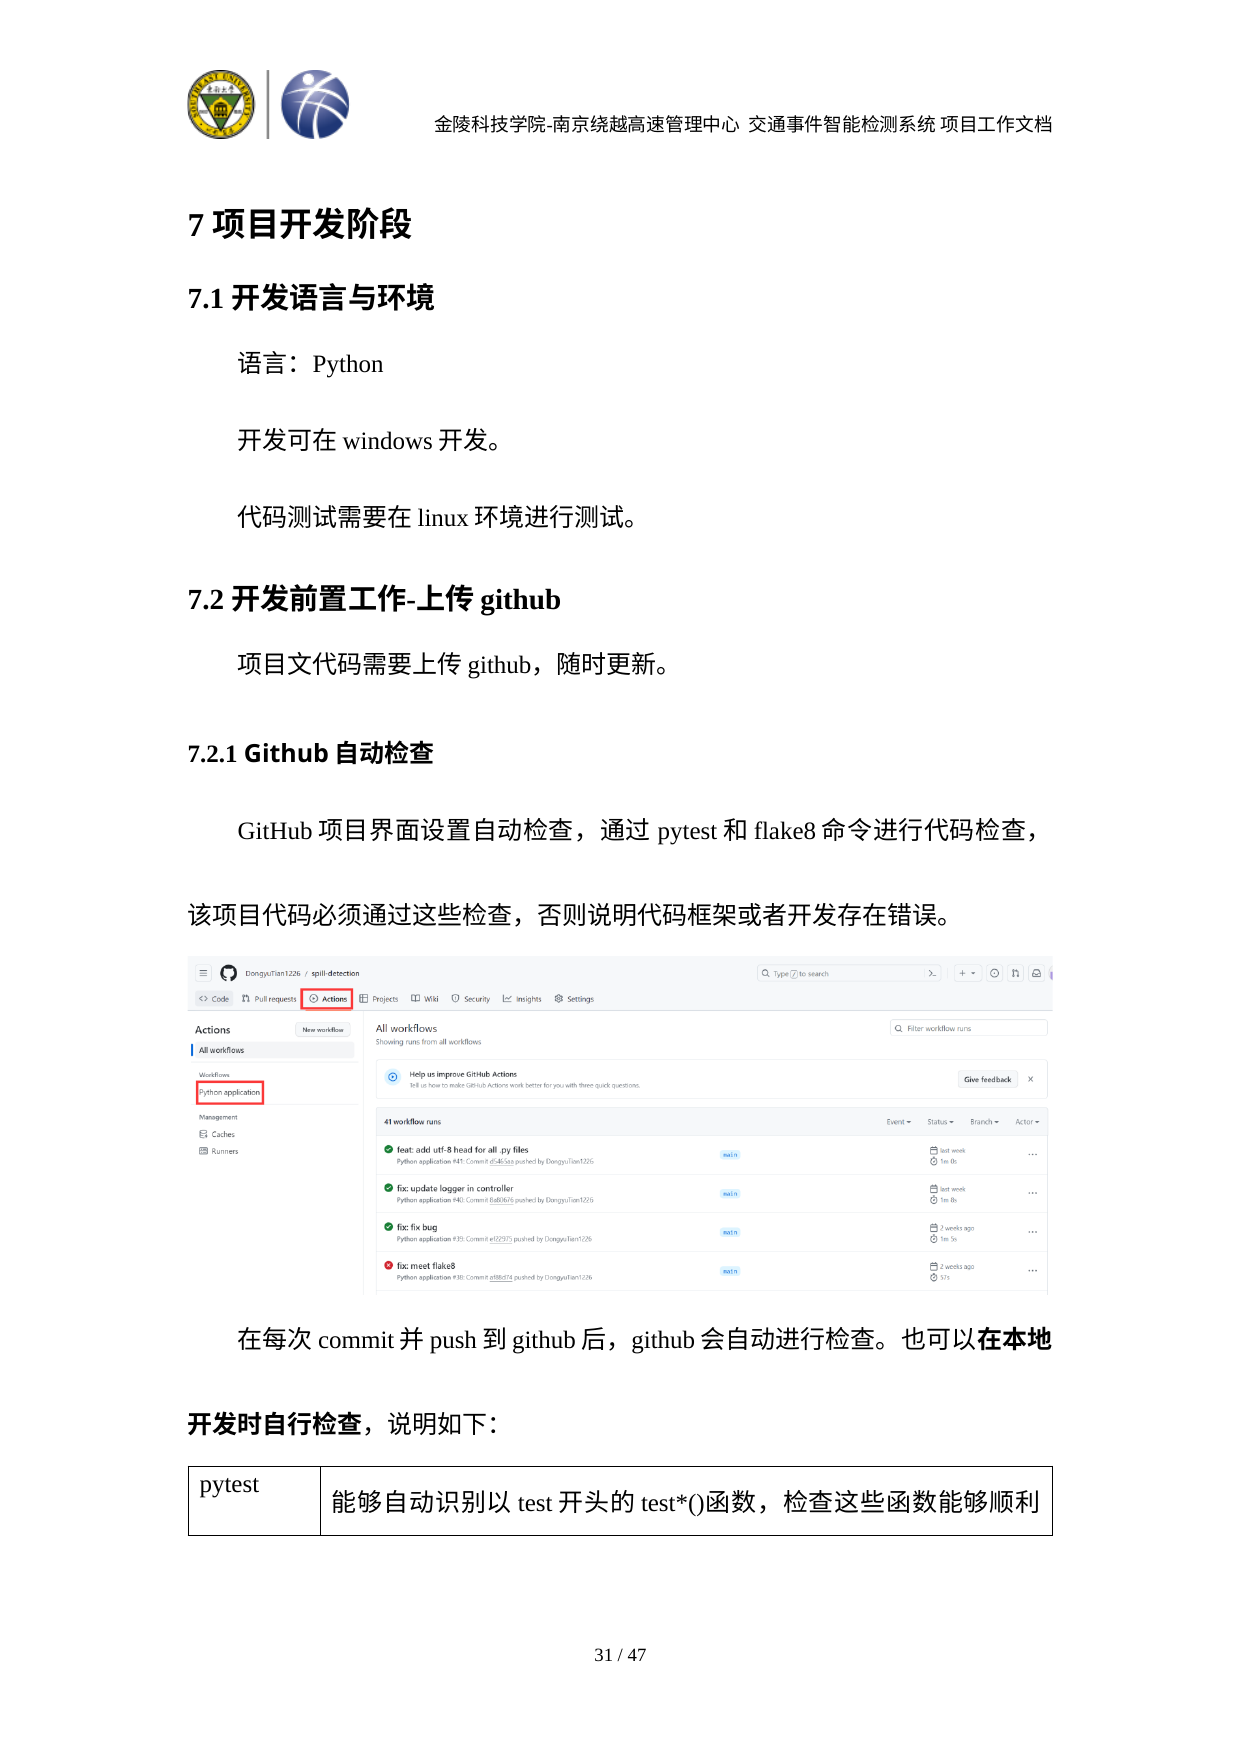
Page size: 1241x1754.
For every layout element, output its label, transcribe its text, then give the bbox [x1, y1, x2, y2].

subtitle 开发语言与环境 [187, 275, 1053, 317]
text 在每次commit并push到github后，github会自动进行检查。也可以在本地开发时自行检查，说明如下： [187, 1304, 1053, 1456]
subtitle 项目开发阶段 [187, 198, 1053, 246]
text GitHub项目界面设置自动检查，通过pytest和flake8命令进行代码检查，该项目代码必须通过这些检查，否则说明代码框架或者开发存在错误。 [187, 795, 1053, 948]
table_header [321, 1467, 1052, 1534]
subtitle 开发前置工作-上传github [187, 576, 1053, 618]
text 语言：Python [187, 328, 1053, 396]
text 代码测试需要在linux环境进行测试。 [187, 482, 1053, 550]
picture [187, 956, 1053, 1295]
subtitle Github自动检查 [187, 718, 1053, 786]
picture [187, 70, 357, 139]
table_header pytest [189, 1467, 320, 1534]
text 开发可在windows开发。 [187, 405, 1053, 473]
text 项目文代码需要上传github，随时更新。 [187, 628, 1053, 696]
